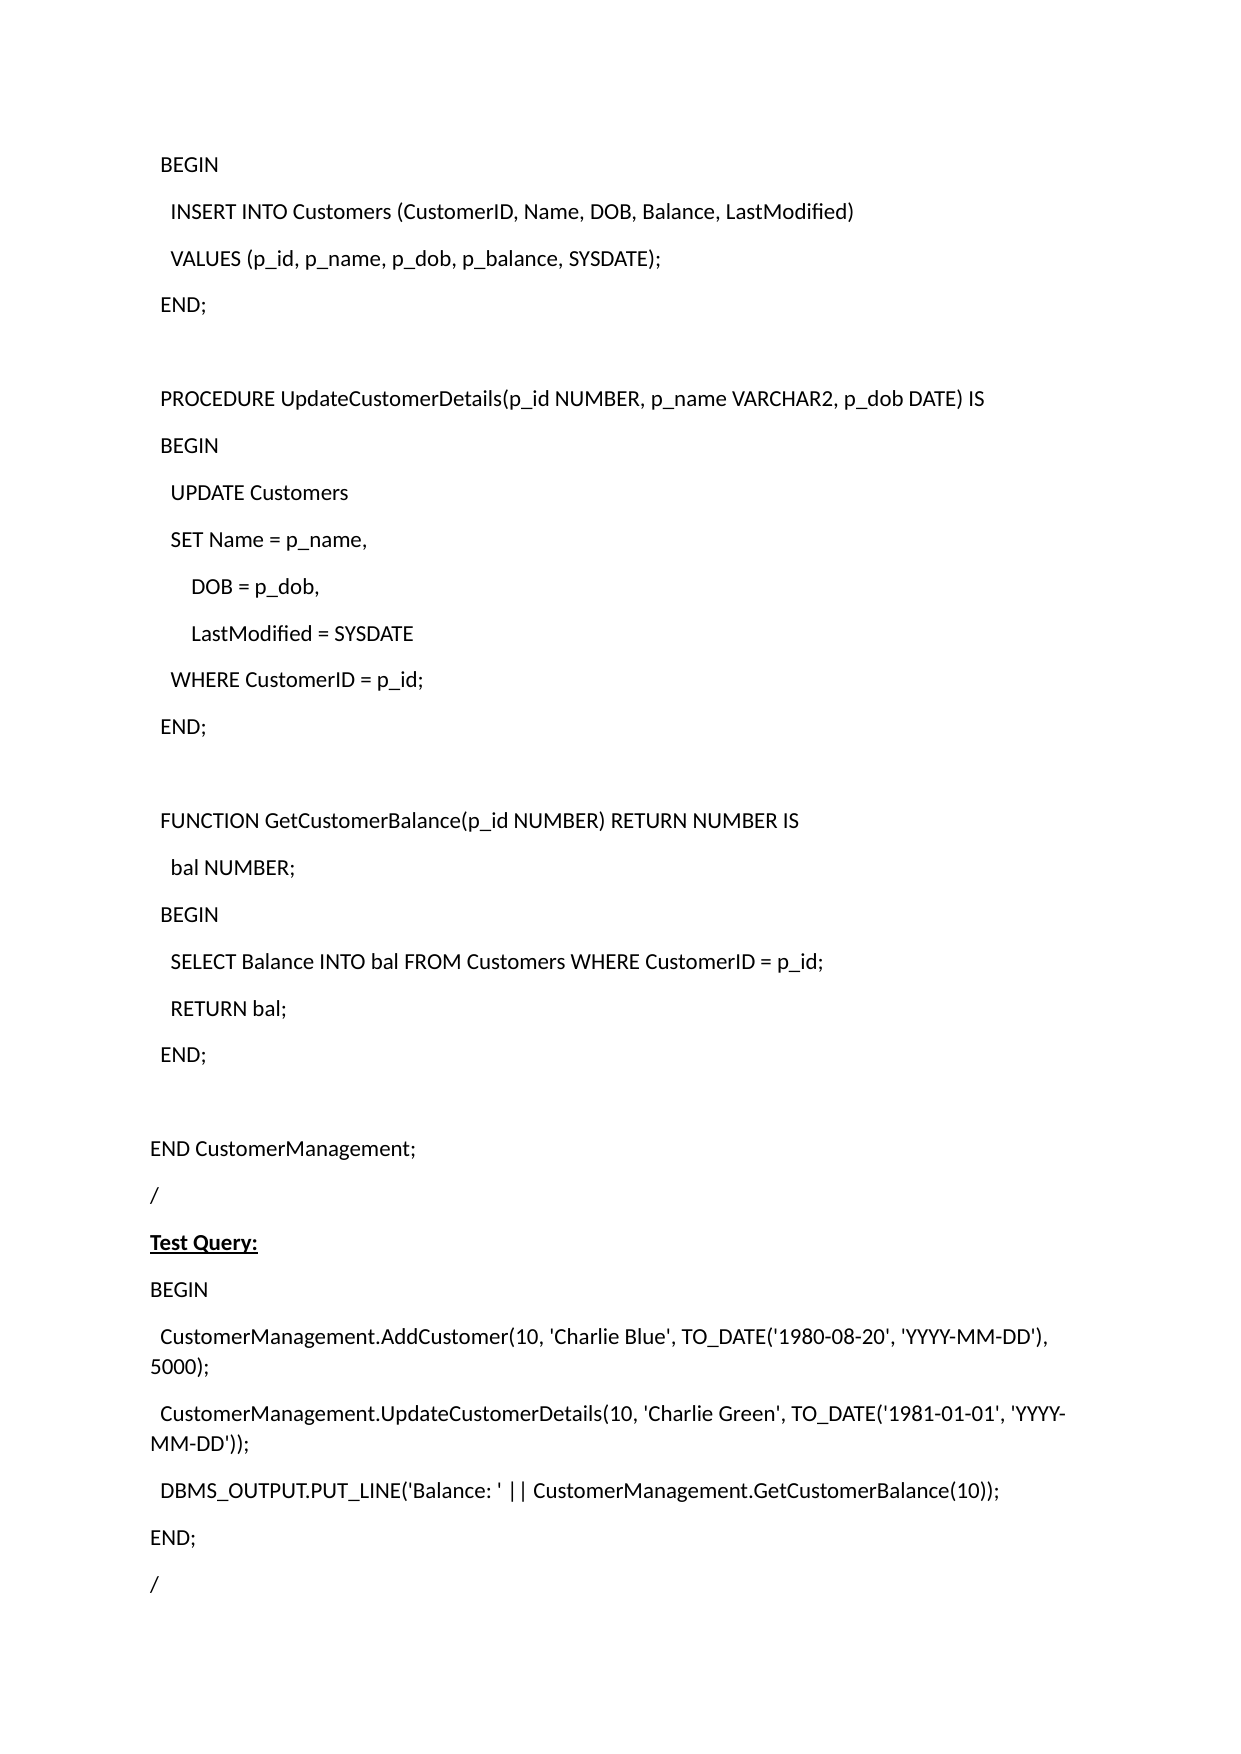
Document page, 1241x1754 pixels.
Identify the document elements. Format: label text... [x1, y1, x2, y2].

text VALUES (p_id, p_name, p_dob, p_balance, SYSDATE); [150, 244, 1090, 272]
text bal NUMBER; [150, 853, 1090, 881]
text RETURN bal; [150, 994, 1090, 1022]
text END; [150, 291, 1090, 319]
text / [150, 1181, 1090, 1209]
text DOB = p_dob, [150, 572, 1090, 600]
text SELECT Balance INTO bal FROM Customers WHERE CustomerID = p_id; [150, 947, 1090, 975]
text BEGIN [150, 431, 1090, 459]
text PROCEDURE UpdateCustomerDetails(p_id NUMBER, p_name VARCHAR2, p_dob DATE) IS [150, 384, 1090, 412]
text FUNCTION GetCustomerBalance(p_id NUMBER) RETURN NUMBER IS [150, 806, 1090, 834]
text WHERE CustomerID = p_id; [150, 666, 1090, 694]
text END; [150, 1041, 1090, 1069]
text Test Query: [150, 1228, 1090, 1256]
text UPDATE Customers [150, 478, 1090, 506]
text / [150, 1570, 1090, 1598]
text CustomerManagement.AddCustomer(10, 'Charlie Blue', TO_DATE('1980-08-20', 'YYYY-MM-DD'), 5000); [150, 1322, 1090, 1380]
text END; [150, 712, 1090, 741]
text CustomerManagement.UpdateCustomerDetails(10, 'Charlie Green', TO_DATE('1981-01-01', 'YYYY-MM-DD')); [150, 1399, 1090, 1457]
text END; [150, 1523, 1090, 1551]
text DBMS_OUTPUT.PUT_LINE('Balance: ' || CustomerManagement.GetCustomerBalance(10)); [150, 1476, 1090, 1504]
text SET Name = p_name, [150, 525, 1090, 553]
text BEGIN [150, 900, 1090, 928]
text END CustomerManagement; [150, 1134, 1090, 1162]
text LastModified = SYSDATE [150, 619, 1090, 647]
text BEGIN [150, 150, 1090, 178]
text INSERT INTO Customers (CustomerID, Name, DOB, Balance, LastModified) [150, 197, 1090, 225]
text BEGIN [150, 1275, 1090, 1303]
